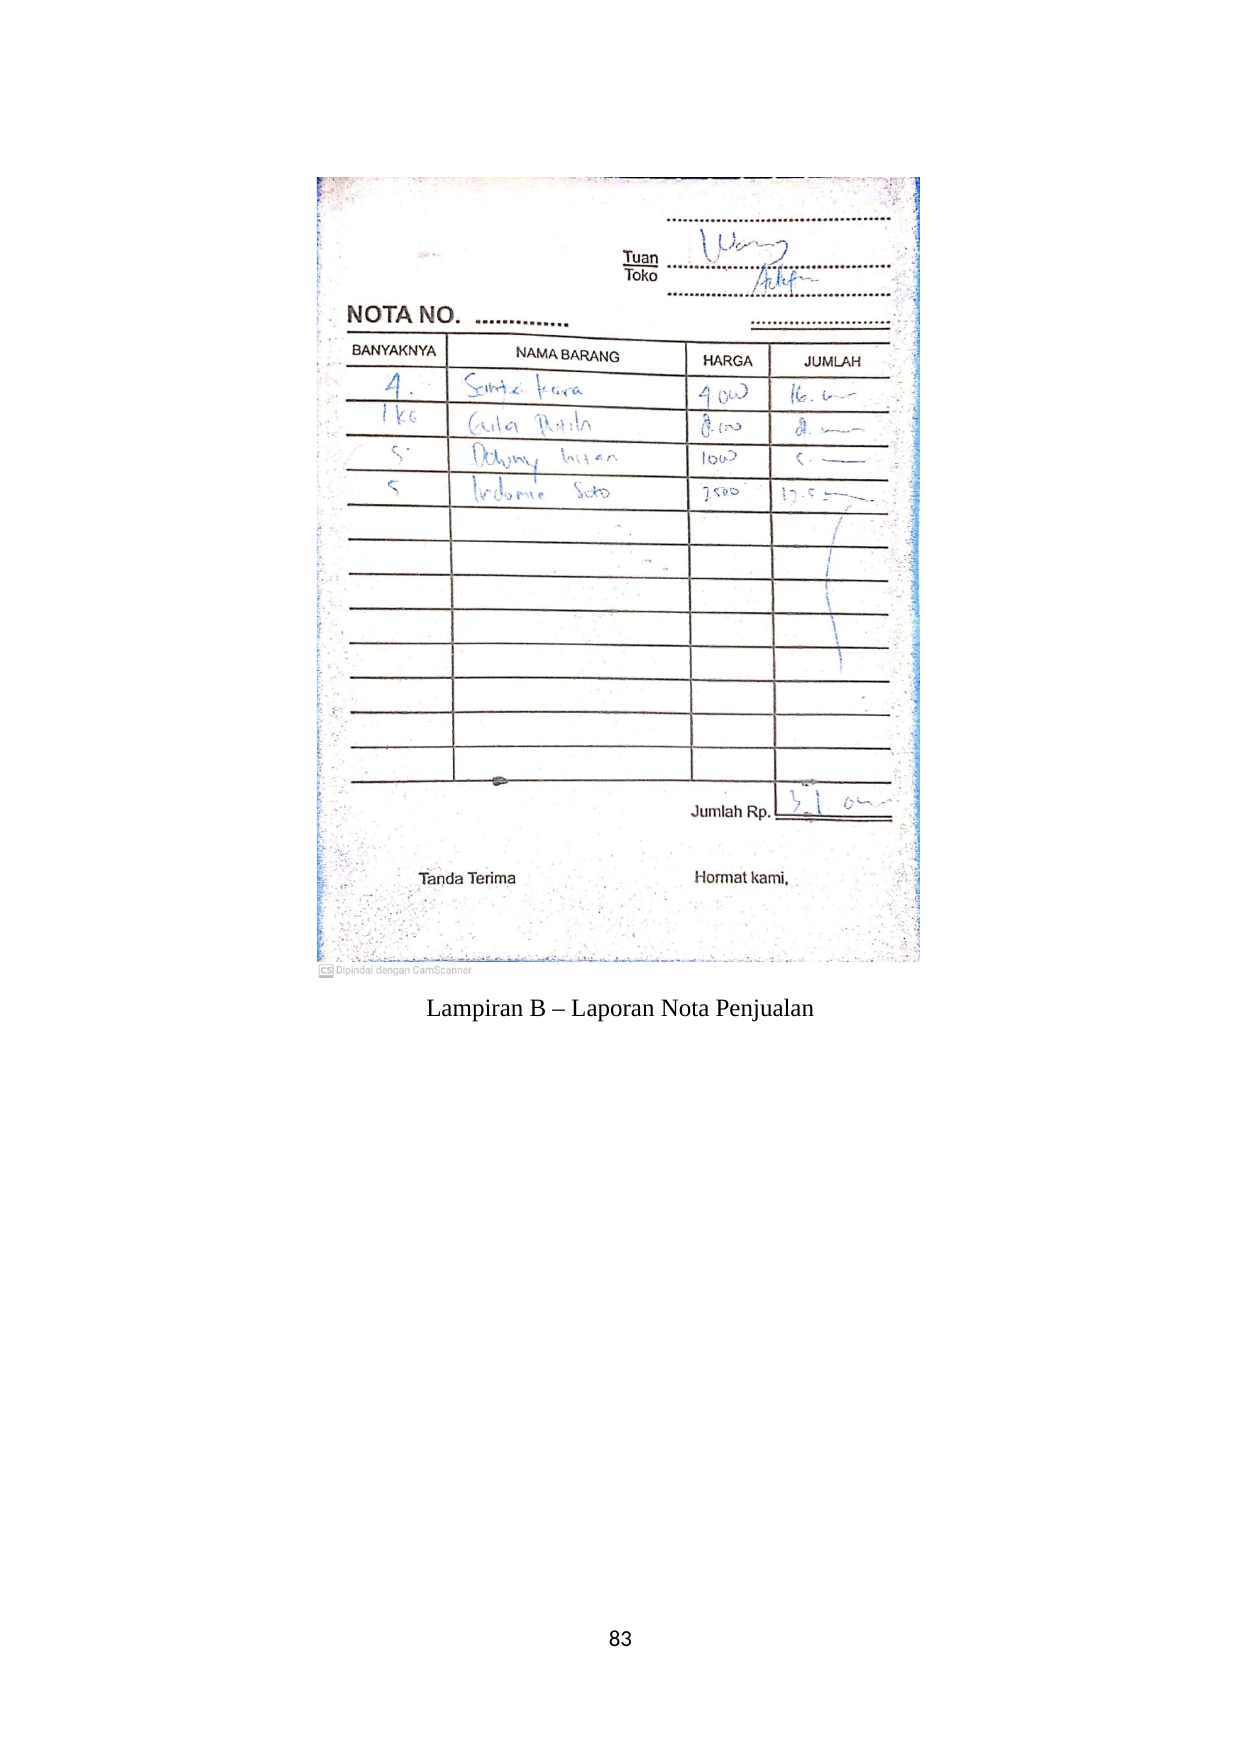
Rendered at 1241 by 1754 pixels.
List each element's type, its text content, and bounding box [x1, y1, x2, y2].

picture [342, 177, 899, 926]
text Lampiran B – Laporan Nota Penjualan [207, 945, 1033, 973]
